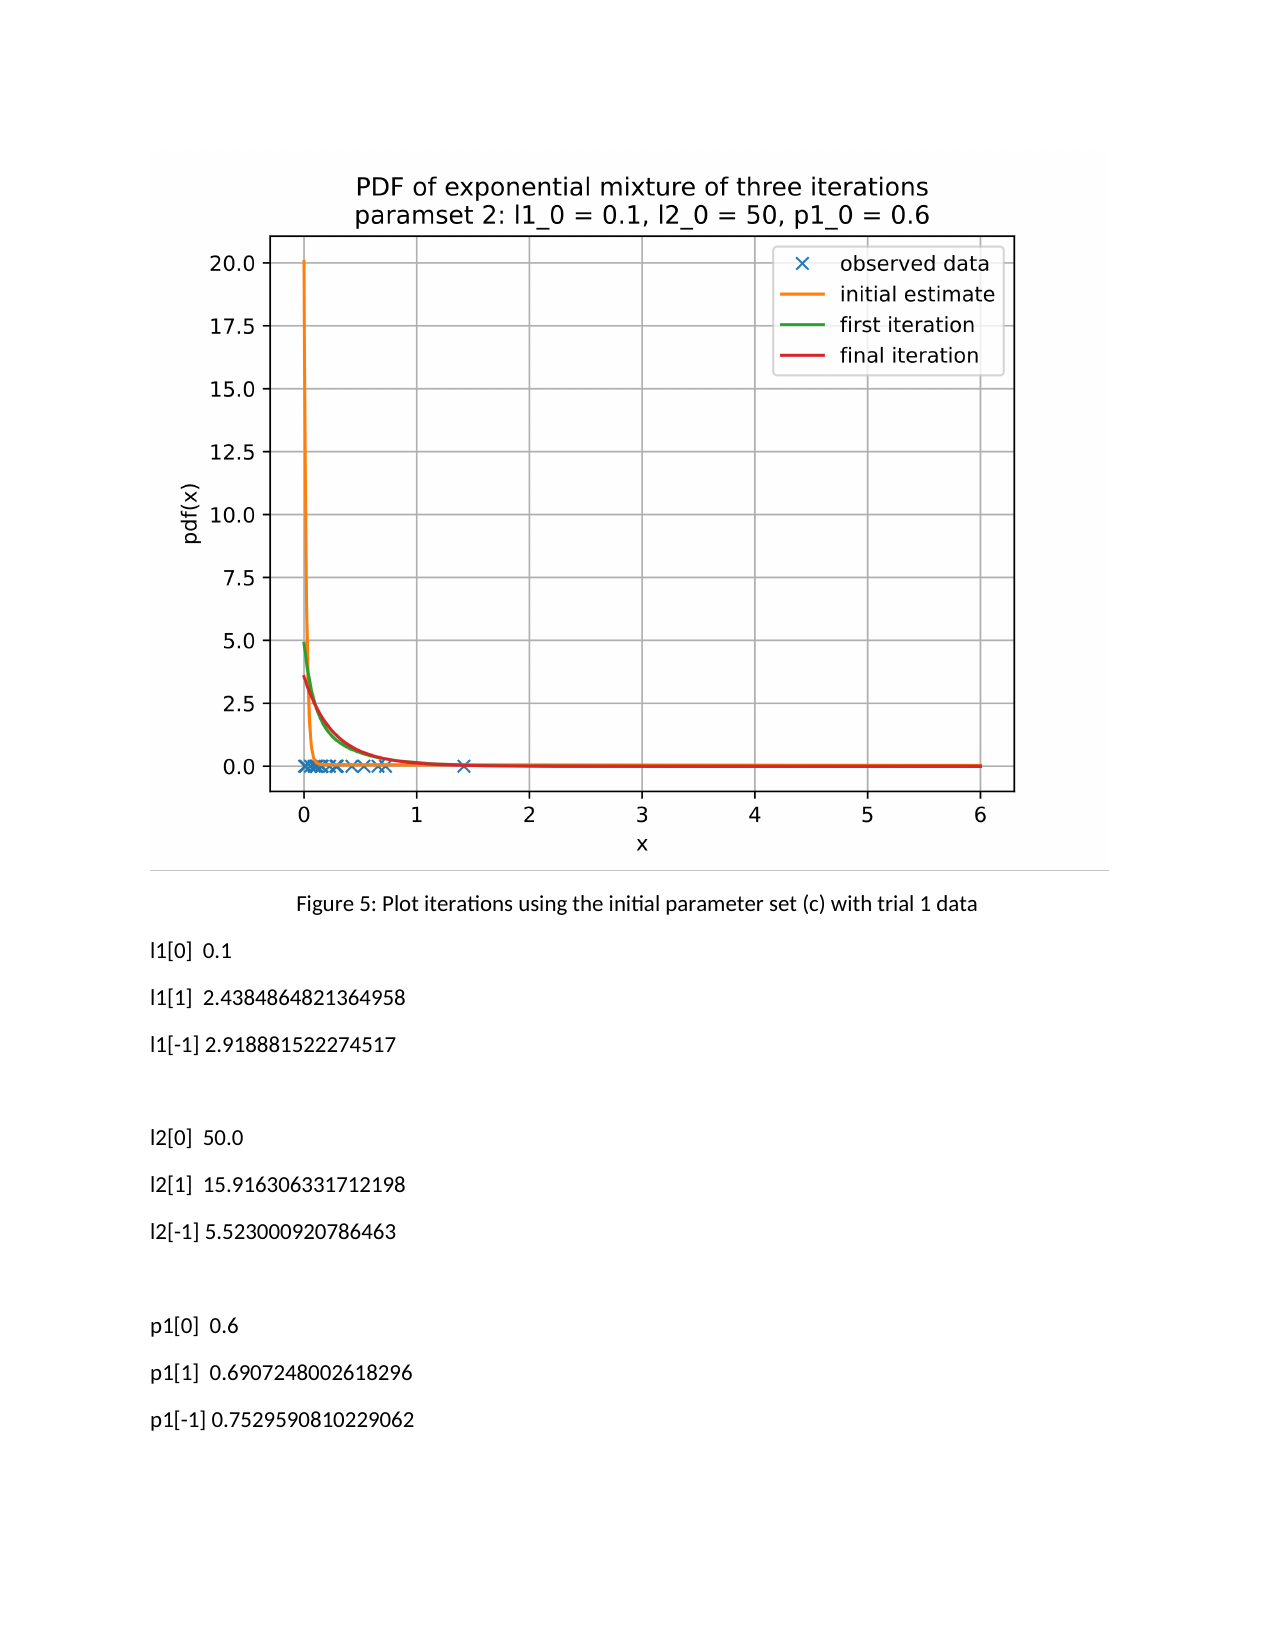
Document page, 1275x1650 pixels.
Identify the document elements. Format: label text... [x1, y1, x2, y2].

text l2[-1] 5.523000920786463 [150, 1217, 1125, 1245]
text p1[-1] 0.7529590810229062 [150, 1405, 1125, 1433]
text p1[0] 0.6 [150, 1311, 1125, 1339]
text p1[1] 0.6907248002618296 [150, 1358, 1125, 1386]
text l1[-1] 2.918881522274517 [150, 1030, 1125, 1058]
text l1[0] 0.1 [150, 936, 1125, 964]
text Figure 5: Plot iterations using the initial parameter set (c) with trial 1 data [150, 889, 1125, 917]
text l2[1] 15.916306331712198 [150, 1170, 1125, 1198]
picture [150, 150, 1110, 871]
text l1[1] 2.4384864821364958 [150, 983, 1125, 1011]
text l2[0] 50.0 [150, 1123, 1125, 1152]
